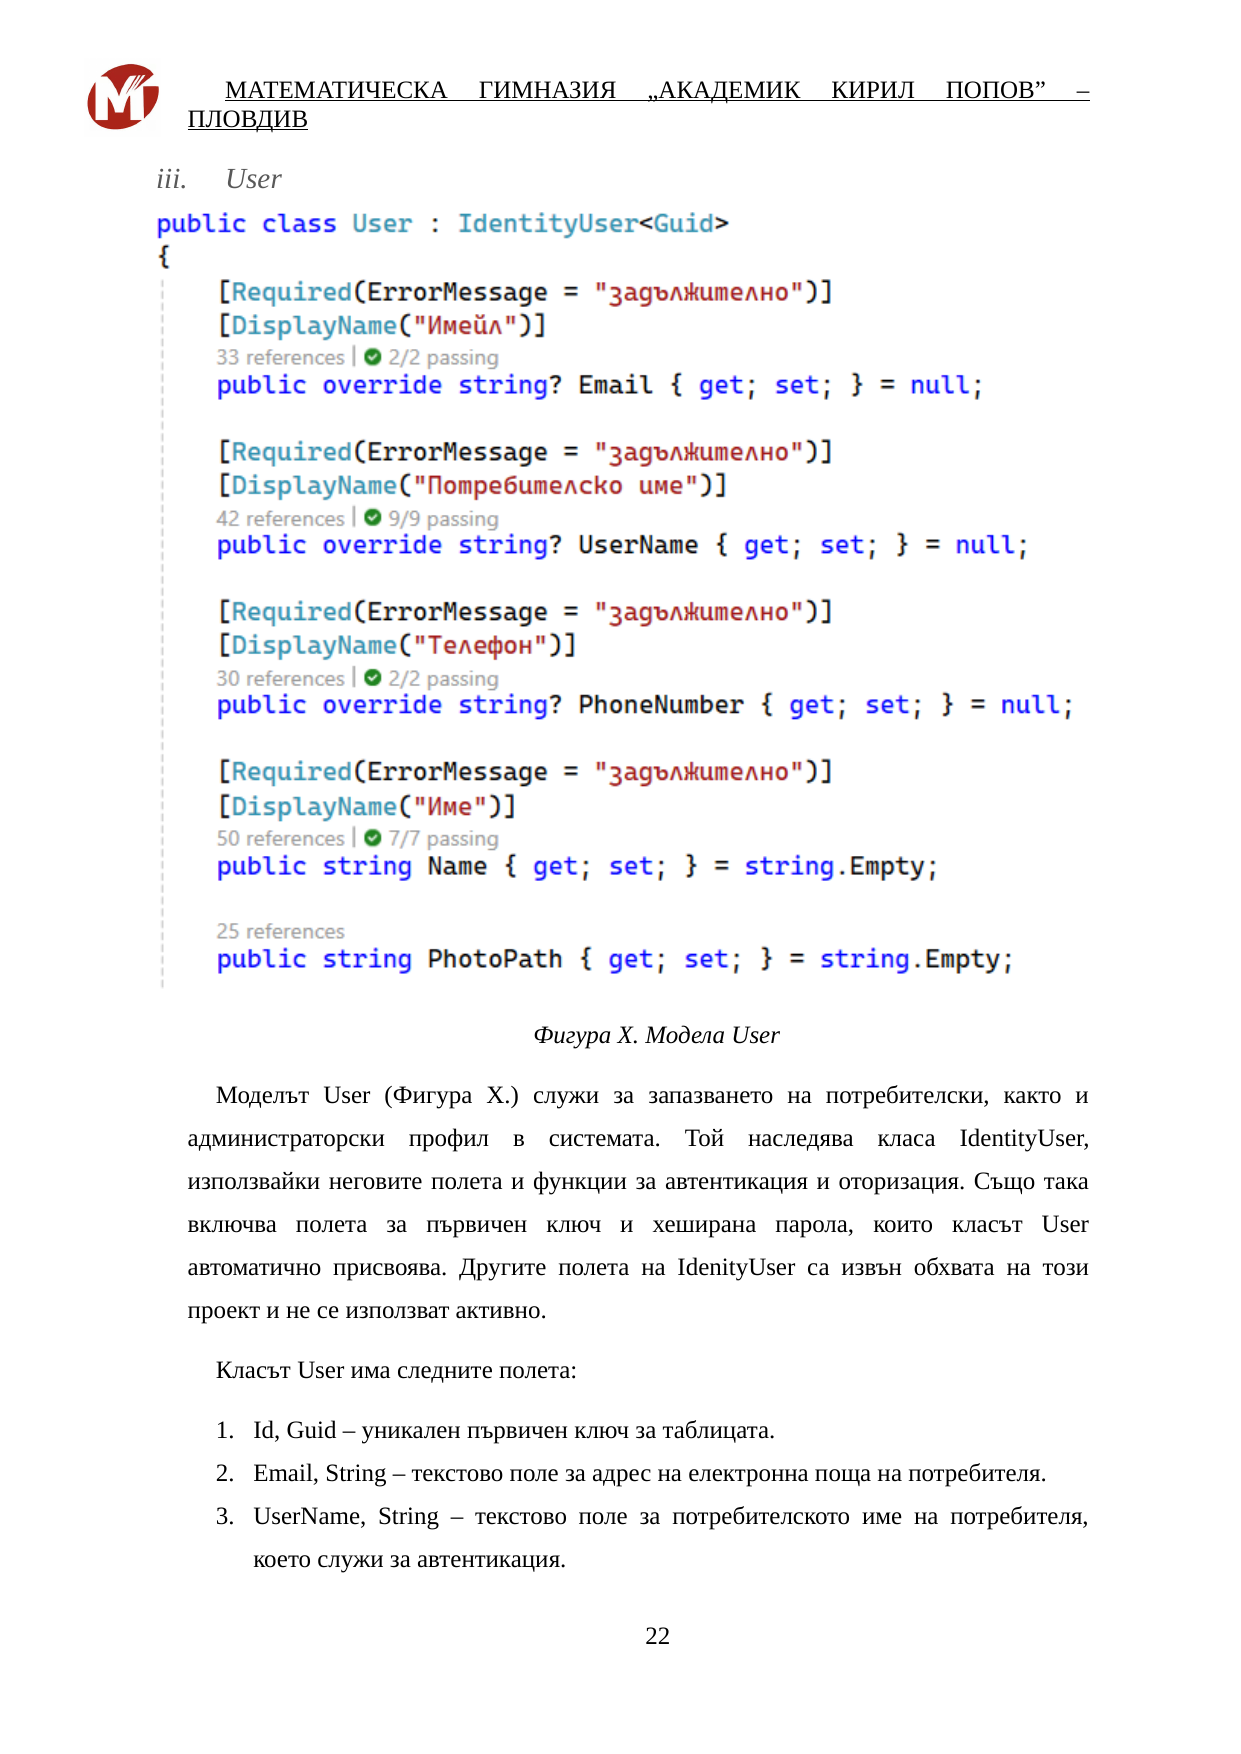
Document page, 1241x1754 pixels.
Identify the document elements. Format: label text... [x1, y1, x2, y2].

list Еmail, String – текстово поле за адрес на електронна поща на потребителя. [216, 1458, 1090, 1487]
list UserName, String – текстово поле за потребителското име на потребителя, което служи за автентикация. [216, 1501, 1090, 1573]
picture [150, 211, 1091, 989]
picture [83, 58, 162, 137]
list Id, Guid – уникален първичен ключ за таблицата. [216, 1415, 1090, 1444]
text Моделът User (Фигура Х.) служи за запазването на потребителски, както и администраторски профил в системата. Той наследява класа IdentityUser, използвайки неговите полета и функции за автентикация и оторизация. Също така включва полета за първичен ключ и хеширана парола, които класът User автоматично присвоява. Другите полета на IdenityUser са извън обхвата на този проект и не се използват активно. [187, 1080, 1090, 1324]
text Фигура Х. Модела User [187, 1020, 1090, 1049]
subtitle User [187, 161, 1090, 195]
text Класът User има следните полета: [150, 1355, 1090, 1384]
